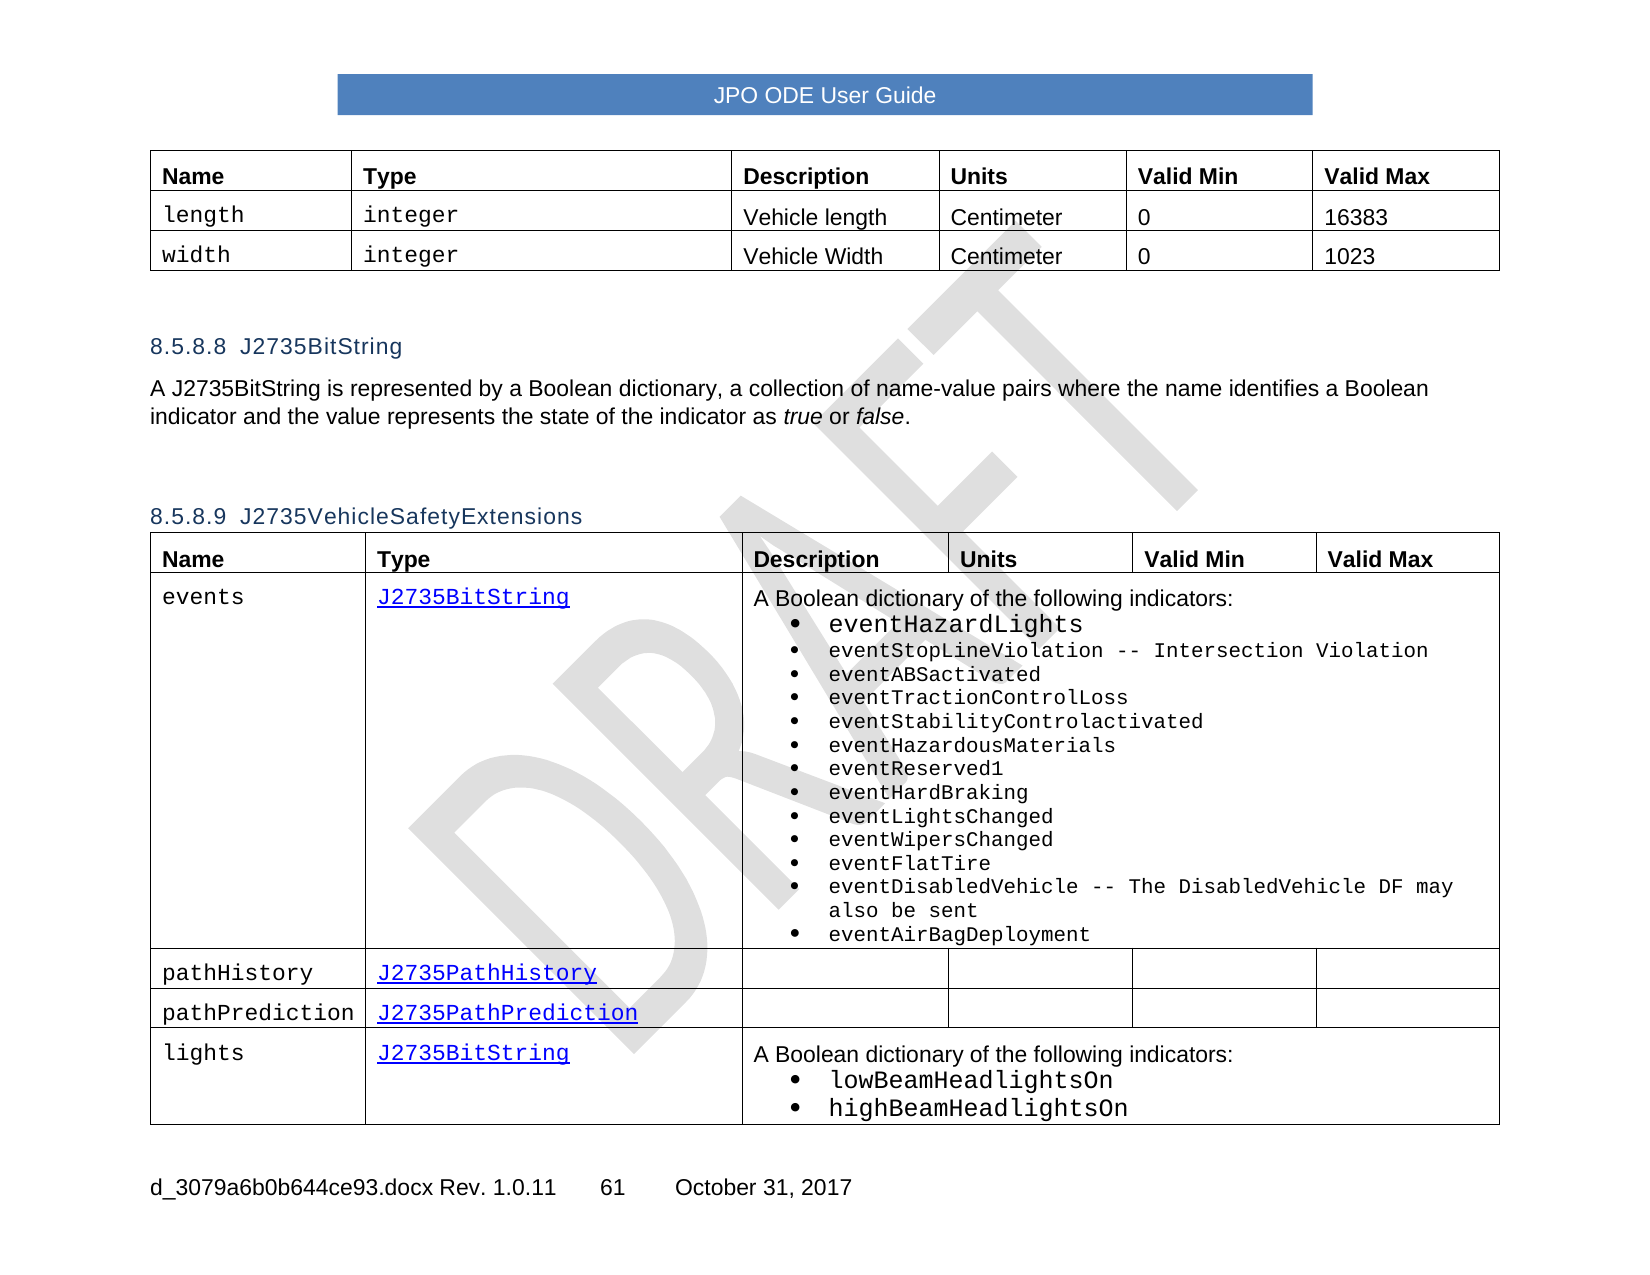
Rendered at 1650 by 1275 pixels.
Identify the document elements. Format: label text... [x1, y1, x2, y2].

table_cell lights [151, 1028, 365, 1124]
table_cell A Boolean dictionary of the following indicators: eventHazardLights eventStopLineViolation -- Intersection Violation eventABSactivated eventTractionControlLoss eventStabilityControlactivated eventHazardousMaterials eventReserved1 eventHardBraking eventLightsChanged eventWipersChanged eventFlatTire eventDisabledVehicle -- The DisabledVehicle DF may also be sent eventAirBagDeployment [743, 573, 1499, 947]
subtitle J2735VehicleSafetyExtensions [150, 503, 1500, 529]
table_header Valid Min [1133, 533, 1316, 572]
table_cell Centimeter [940, 191, 1126, 230]
table_header Valid Max [1313, 151, 1499, 190]
text A J2735BitString is represented by a Boolean dictionary, a collection of name-value pairs where the name identifies a Boolean indicator and the value represents the state of the indicator as true or false. [150, 374, 1500, 430]
table_header Type [352, 151, 731, 190]
subtitle J2735BitString [150, 333, 1500, 359]
table_cell [1317, 949, 1499, 987]
table_cell [949, 989, 1132, 1027]
table_cell 1023 [1313, 231, 1499, 270]
table_header Units [940, 151, 1126, 190]
table_header Units [949, 533, 1132, 572]
table_header Description [743, 533, 948, 572]
table_header Valid Max [1317, 533, 1499, 572]
table_cell width [151, 231, 351, 270]
table_cell [1317, 989, 1499, 1027]
table_cell 16383 [1313, 191, 1499, 230]
table_cell Vehicle length [732, 191, 939, 230]
table_cell [743, 989, 948, 1027]
table_header Type [366, 533, 742, 572]
table_cell J2735PathPrediction [366, 989, 742, 1027]
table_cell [743, 1028, 1499, 1124]
table_cell length [151, 191, 351, 230]
table_cell integer [352, 231, 731, 270]
table_header Name [151, 533, 365, 572]
table_header Valid Min [1127, 151, 1312, 190]
table_cell J2735BitString [366, 1028, 742, 1124]
table_cell pathPrediction [151, 989, 365, 1027]
table_cell [1133, 989, 1316, 1027]
table_cell 0 [1127, 231, 1312, 270]
table_cell J2735PathHistory [366, 949, 742, 987]
table_cell J2735BitString [366, 573, 742, 947]
table_cell [1133, 949, 1316, 987]
table_cell events [151, 573, 365, 947]
table_cell Centimeter [940, 231, 1126, 270]
table_cell pathHistory [151, 949, 365, 987]
table_cell Vehicle Width [732, 231, 939, 270]
table_cell 0 [1127, 191, 1312, 230]
table_cell integer [352, 191, 731, 230]
table_cell [949, 949, 1132, 987]
table_header Name [151, 151, 351, 190]
table_cell [743, 949, 948, 987]
table_header Description [732, 151, 939, 190]
